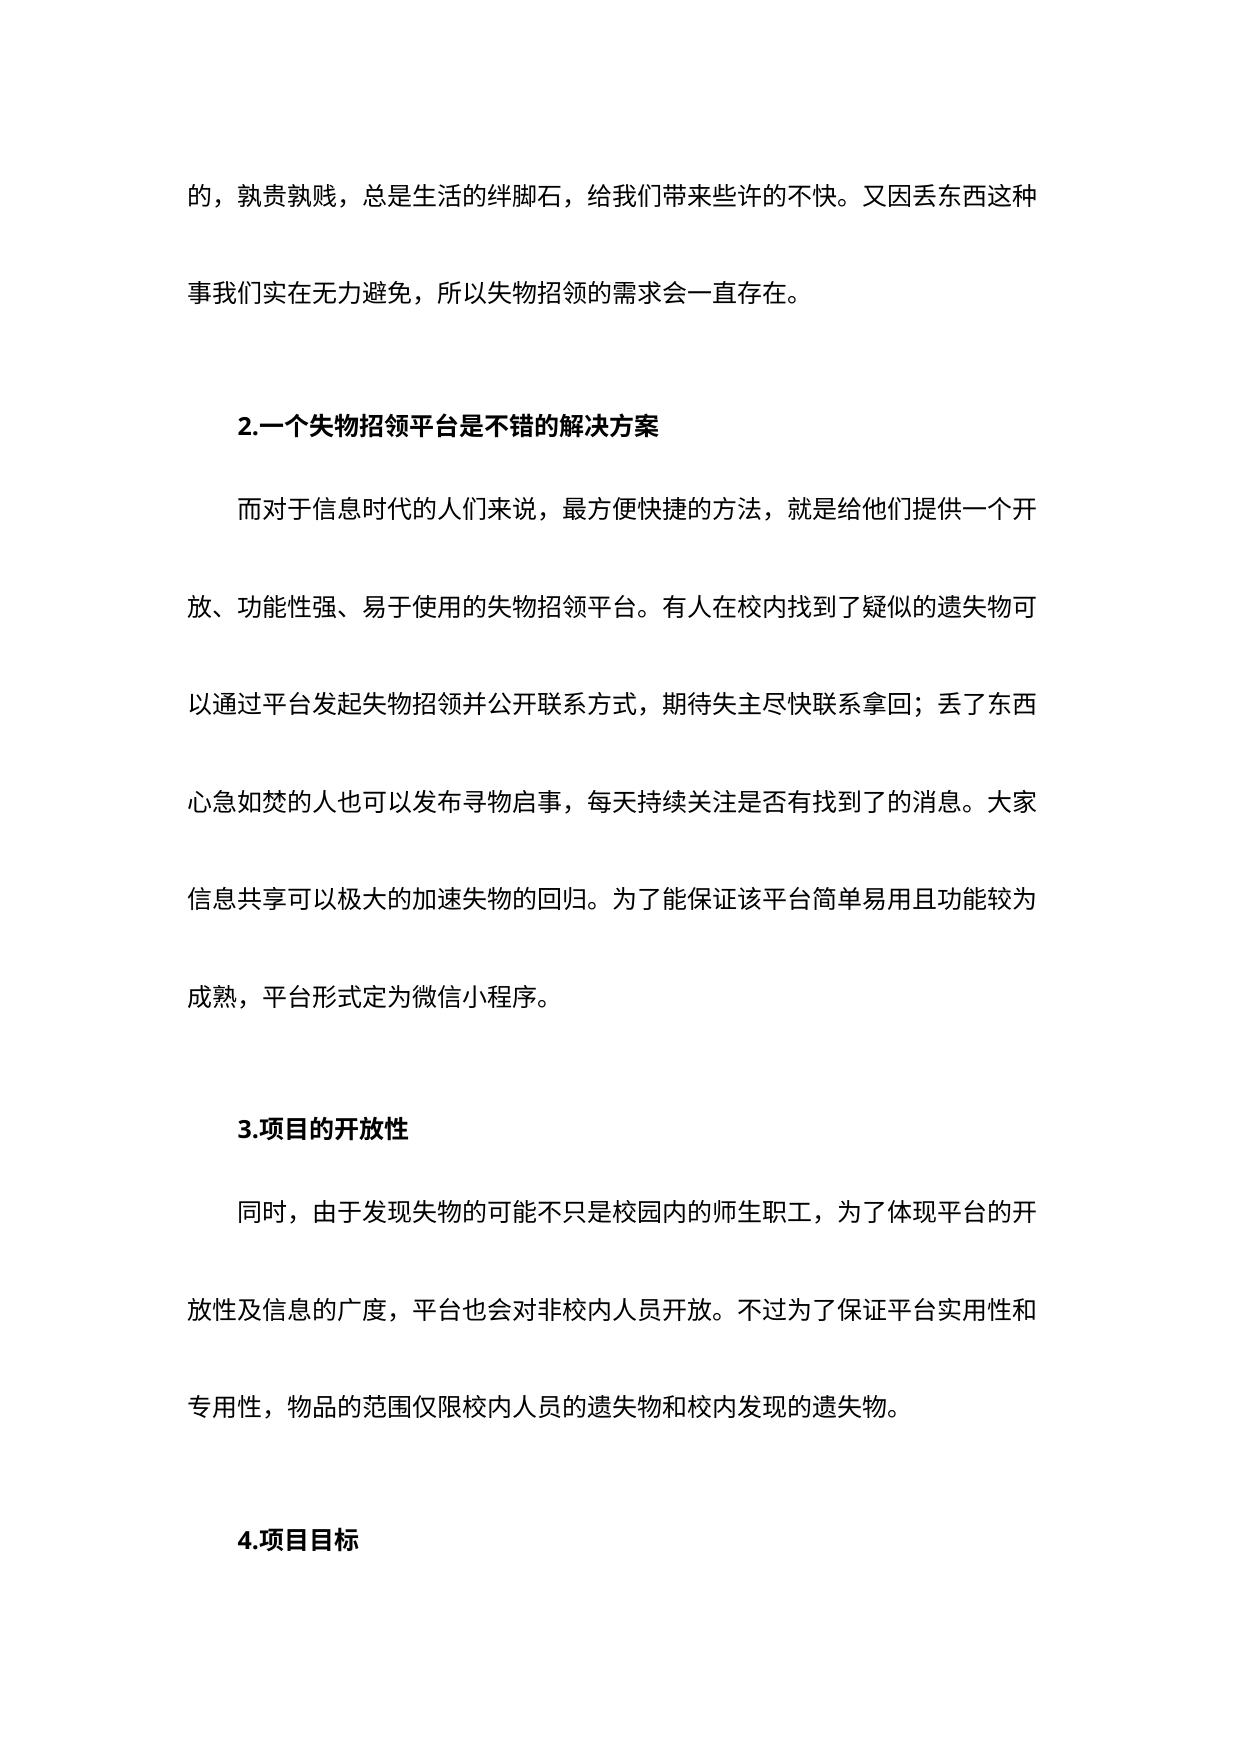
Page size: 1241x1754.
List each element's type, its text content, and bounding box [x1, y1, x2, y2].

text 2.一个失物招领平台是不错的解决方案 [187, 392, 1053, 457]
text 4.项目目标 [187, 1506, 1053, 1571]
text 3.项目的开放性 [187, 1095, 1053, 1160]
text 同时，由于发现失物的可能不只是校园内的师生职工，为了体现平台的开放性及信息的广度，平台也会对非校内人员开放。不过为了保证平台实用性和专用性，物品的范围仅限校内人员的遗失物和校内发现的遗失物。 [187, 1178, 1053, 1438]
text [187, 162, 1053, 324]
text 而对于信息时代的人们来说，最方便快捷的方法，就是给他们提供一个开放、功能性强、易于使用的失物招领平台。有人在校内找到了疑似的遗失物可以通过平台发起失物招领并公开联系方式，期待失主尽快联系拿回；丢了东西心急如焚的人也可以发布寻物启事，每天持续关注是否有找到了的消息。大家信息共享可以极大的加速失物的回归。为了能保证该平台简单易用且功能较为成熟，平台形式定为微信小程序。 [187, 475, 1053, 1028]
